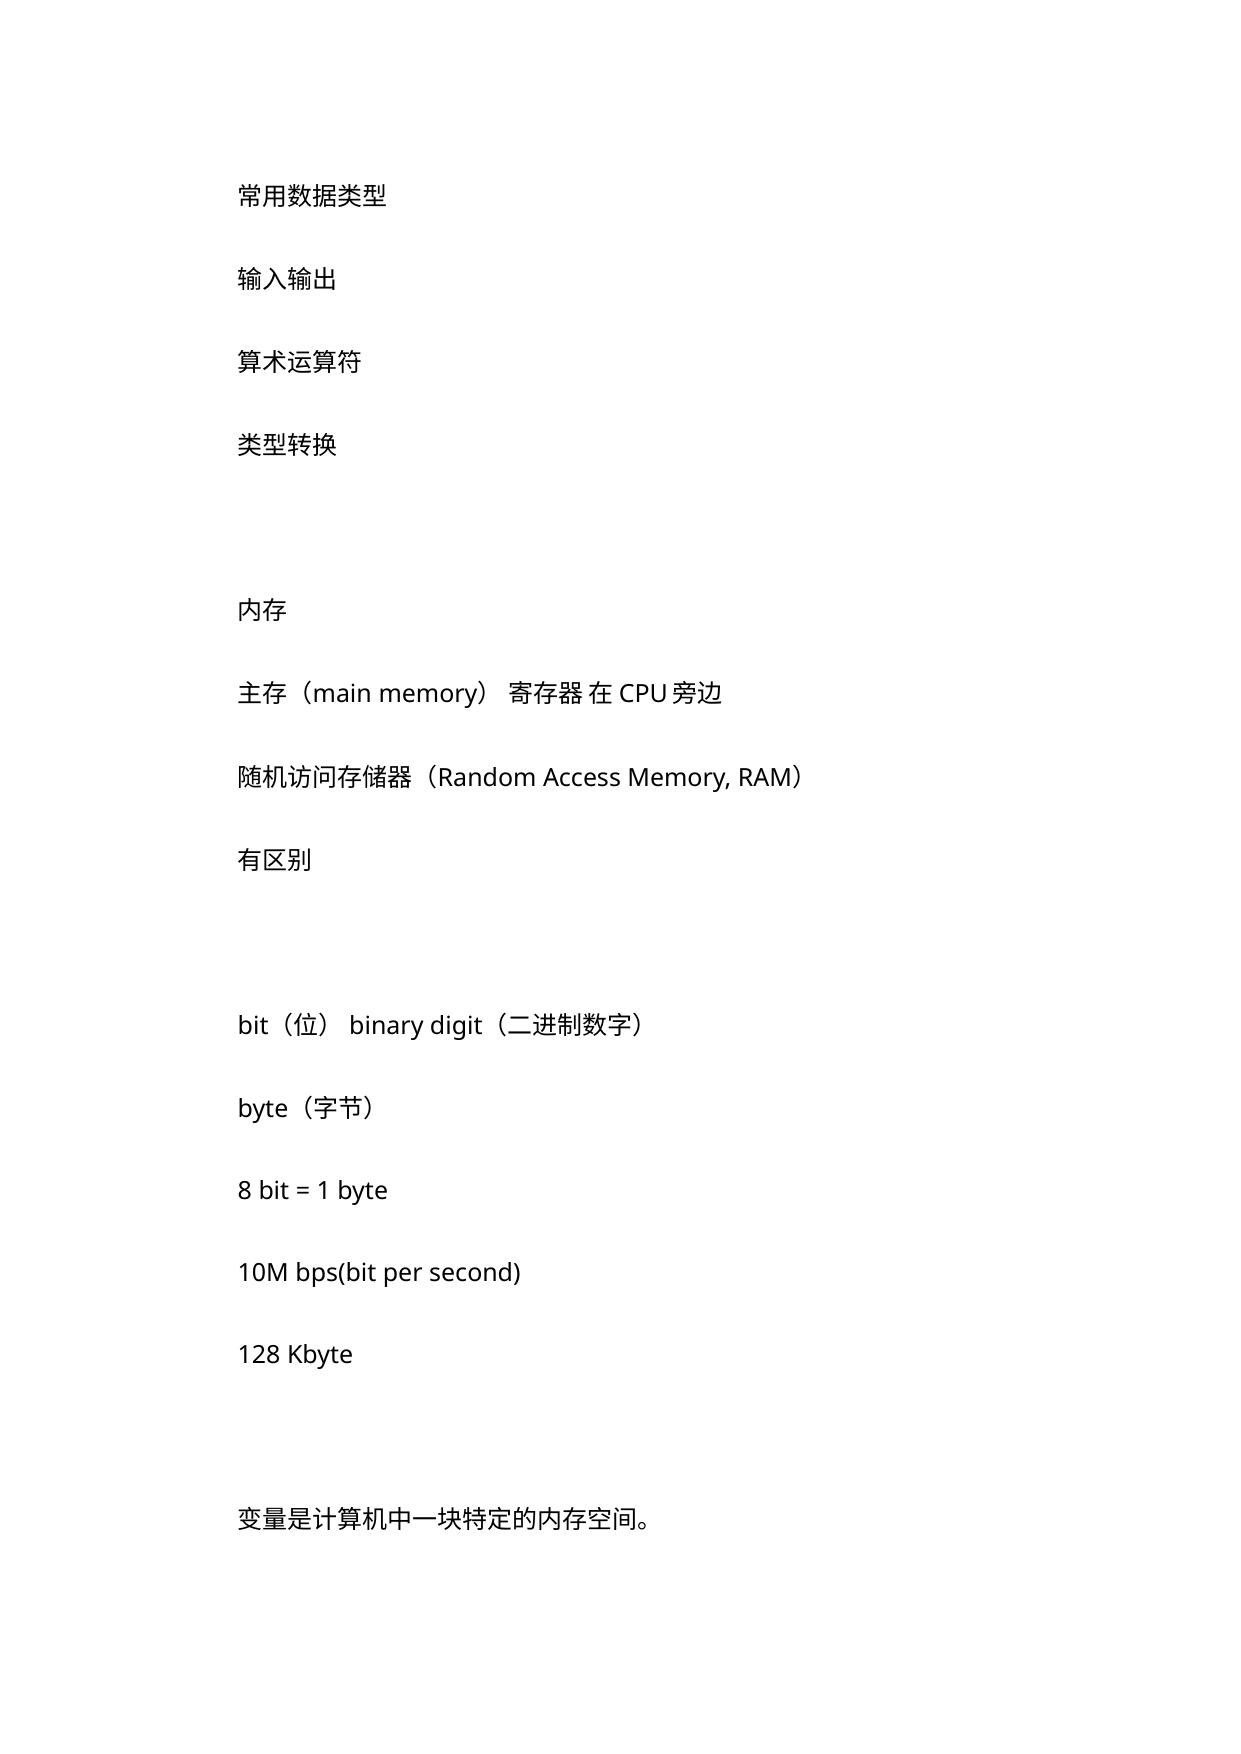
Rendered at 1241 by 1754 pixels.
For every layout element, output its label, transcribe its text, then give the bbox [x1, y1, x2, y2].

text 8 bit = 1 byte [187, 1157, 1053, 1222]
text 变量是计算机中一块特定的内存空间。 [187, 1485, 1053, 1550]
text 随机访问存储器（Random Access Memory, RAM） [187, 743, 1053, 808]
text 输入输出 [187, 245, 1053, 310]
text bit（位） binary digit（二进制数字） [187, 991, 1053, 1056]
text 常用数据类型 [187, 162, 1053, 227]
text byte（字节） [187, 1074, 1053, 1139]
text 算术运算符 [187, 328, 1053, 393]
text 有区别 [187, 826, 1053, 891]
text 10M bps(bit per second) [187, 1239, 1053, 1304]
text 内存 [187, 576, 1053, 641]
text 主存（main memory） 寄存器 在CPU旁边 [187, 659, 1053, 724]
text 类型转换 [187, 411, 1053, 476]
text 128 Kbyte [187, 1321, 1053, 1386]
